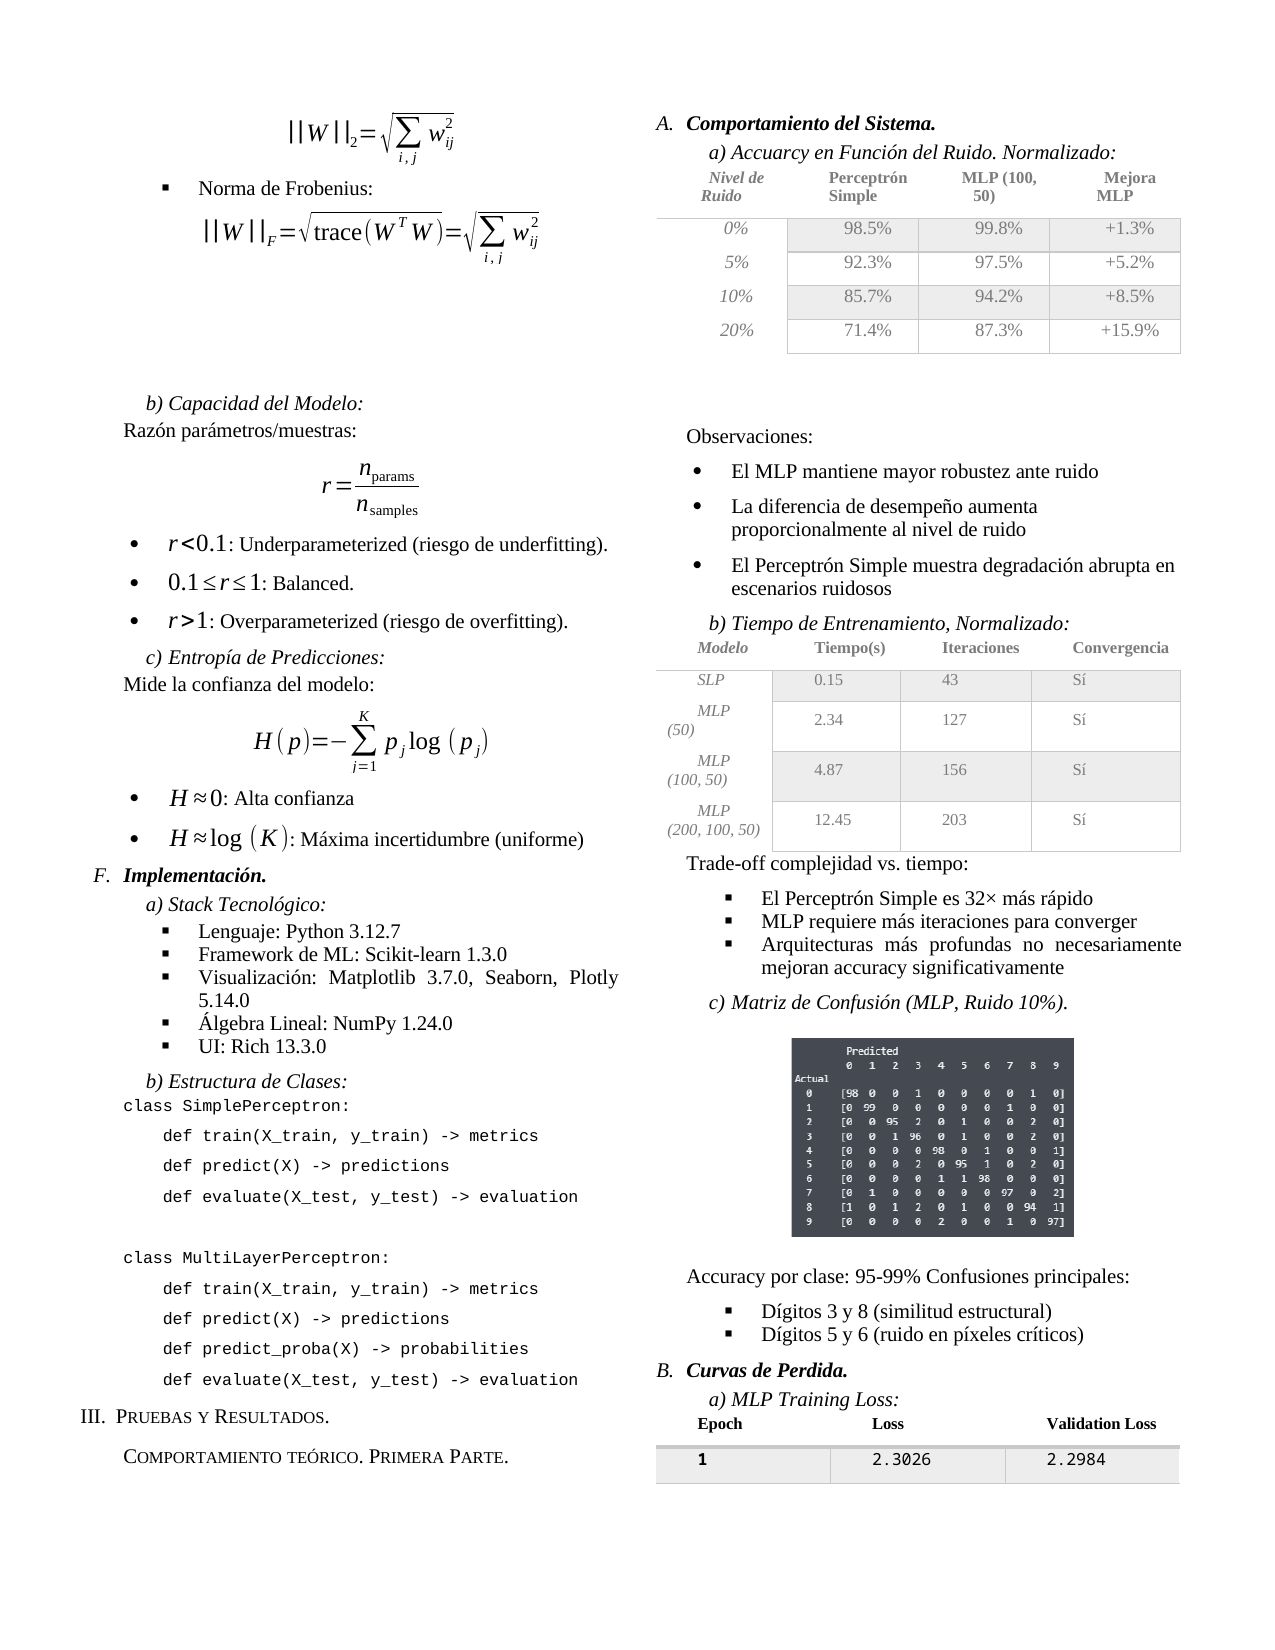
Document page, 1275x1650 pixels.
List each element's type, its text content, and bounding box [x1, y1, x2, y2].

table_cell +15.9% [1050, 320, 1180, 353]
list MLP requiere más iteraciones para converger [724, 910, 1182, 933]
list Álgebra Lineal: NumPy 1.24.0 [161, 1012, 619, 1035]
text Trade-off complejidad vs. tiempo: [656, 852, 1182, 875]
list El MLP mantiene mayor robustez ante ruido [694, 460, 1182, 483]
list Dígitos 3 y 8 (similitud estructural) [724, 1301, 1182, 1323]
table_header Validation Loss [1005, 1415, 1179, 1445]
subtitle Comportamiento del Sistema. [656, 112, 1182, 135]
table_cell Sí [1032, 802, 1180, 851]
table_cell +8.5% [1050, 286, 1180, 319]
table_header Mejora MLP [1050, 169, 1180, 217]
text def evaluate(X_test, y_test) -> evaluation [93, 1188, 619, 1206]
list Norma de Frobenius: [161, 177, 619, 199]
table_cell MLP (100, 50) [656, 751, 772, 801]
text Razón parámetros/muestras: [93, 419, 619, 442]
text Accuracy por clase: 95-99% Confusiones principales: [656, 1265, 1182, 1288]
text def train(X_train, y_train) -> metrics [93, 1280, 619, 1298]
table_cell 127 [901, 702, 1031, 751]
list : Máxima incertidumbre (uniforme) [131, 824, 619, 852]
list : Overparameterized (riesgo de overfitting). [131, 608, 619, 634]
text def train(X_train, y_train) -> metrics [93, 1127, 619, 1145]
table_cell 0.15 [773, 671, 900, 701]
table_cell 0% [657, 219, 787, 251]
table_cell 87.3% [919, 320, 1049, 353]
list : Underparameterized (riesgo de underfitting). [131, 530, 619, 557]
table_cell 4.87 [773, 752, 900, 801]
table_header Tiempo(s) [773, 639, 901, 669]
subtitle Capacidad del Modelo: [93, 393, 619, 415]
list Arquitecturas más profundas no necesariamente mejoran accuracy significativamente [724, 933, 1182, 979]
list La diferencia de desempeño aumenta proporcionalmente al nivel de ruido [694, 496, 1182, 541]
table_cell 97.5% [919, 253, 1049, 285]
list Lenguaje: Python 3.12.7 [161, 921, 619, 943]
table_header MLP (100, 50) [919, 169, 1049, 217]
table_cell MLP (50) [656, 701, 772, 751]
list UI: Rich 13.3.0 [161, 1035, 619, 1058]
table_cell 99.8% [919, 219, 1049, 251]
text Observaciones: [656, 425, 1182, 448]
list Dígitos 5 y 6 (ruido en píxeles críticos) [724, 1323, 1182, 1346]
list Framework de ML: Scikit-learn 1.3.0 [161, 943, 619, 966]
list El Perceptrón Simple es 32× más rápido [724, 887, 1182, 910]
table_cell 5% [657, 251, 787, 285]
table_cell Sí [1032, 702, 1180, 751]
table_cell 98.5% [788, 219, 918, 251]
table_cell 2.3026 [831, 1449, 1005, 1483]
table_cell 92.3% [788, 253, 918, 285]
subtitle Implementación. [93, 864, 619, 887]
table_cell 85.7% [788, 286, 918, 319]
table_cell MLP (200, 100, 50) [656, 801, 772, 851]
subtitle Estructura de Clases: [93, 1070, 619, 1093]
table_cell 203 [901, 802, 1031, 851]
subtitle MLP Training Loss: [656, 1388, 1182, 1411]
subtitle Accuarcy en Función del Ruido. Normalizado: [656, 142, 1182, 164]
subtitle Tiempo de Entrenamiento, Normalizado: [656, 612, 1182, 635]
table_cell 10% [657, 285, 787, 319]
table_cell 12.45 [773, 802, 900, 851]
table_cell 20% [657, 319, 787, 353]
table_header Loss [831, 1415, 1005, 1445]
picture [791, 1038, 1074, 1237]
table_cell Sí [1032, 671, 1180, 701]
subtitle Entropía de Predicciones: [93, 646, 619, 669]
subtitle Stack Tecnológico: [93, 894, 619, 916]
list : Alta confianza [131, 785, 619, 811]
text Mide la confianza del modelo: [93, 673, 619, 696]
text class MultiLayerPerceptron: [93, 1250, 619, 1267]
text def predict(X) -> predictions [93, 1158, 619, 1176]
table_cell SLP [656, 671, 772, 701]
table_cell 71.4% [788, 320, 918, 353]
list : Balanced. [131, 569, 619, 595]
table_header Convergencia [1031, 639, 1181, 669]
table_cell +5.2% [1050, 253, 1180, 285]
list Visualización: Matplotlib 3.7.0, Seaborn, Plotly 5.14.0 [161, 966, 619, 1012]
text def evaluate(X_test, y_test) -> evaluation [93, 1371, 619, 1389]
table_cell +1.3% [1050, 219, 1180, 251]
subtitle Matriz de Confusión (MLP, Ruido 10%). [656, 991, 1182, 1014]
subtitle Pruebas y Resultados. [93, 1405, 619, 1428]
subtitle Curvas de Perdida. [656, 1359, 1182, 1382]
table_header Iteraciones [901, 639, 1031, 669]
table_cell 94.2% [919, 286, 1049, 319]
table_header Epoch [656, 1415, 831, 1445]
text def predict(X) -> predictions [93, 1310, 619, 1328]
table_cell 43 [901, 671, 1031, 701]
table_cell 2.2984 [1006, 1449, 1179, 1483]
text class SimplePerceptron: [93, 1097, 619, 1115]
table_cell 2.34 [773, 702, 900, 751]
table_header Modelo [656, 639, 773, 669]
text def predict_proba(X) -> probabilities [93, 1341, 619, 1358]
table_header Perceptrón Simple [788, 169, 919, 217]
table_header Nivel de Ruido [657, 169, 787, 217]
list El Perceptrón Simple muestra degradación abrupta en escenarios ruidosos [694, 554, 1182, 599]
subtitle Comportamiento teórico. Primera Parte. [93, 1445, 619, 1468]
table_cell Sí [1032, 752, 1180, 801]
table_cell 156 [901, 752, 1031, 801]
table_cell 1 [656, 1449, 830, 1483]
